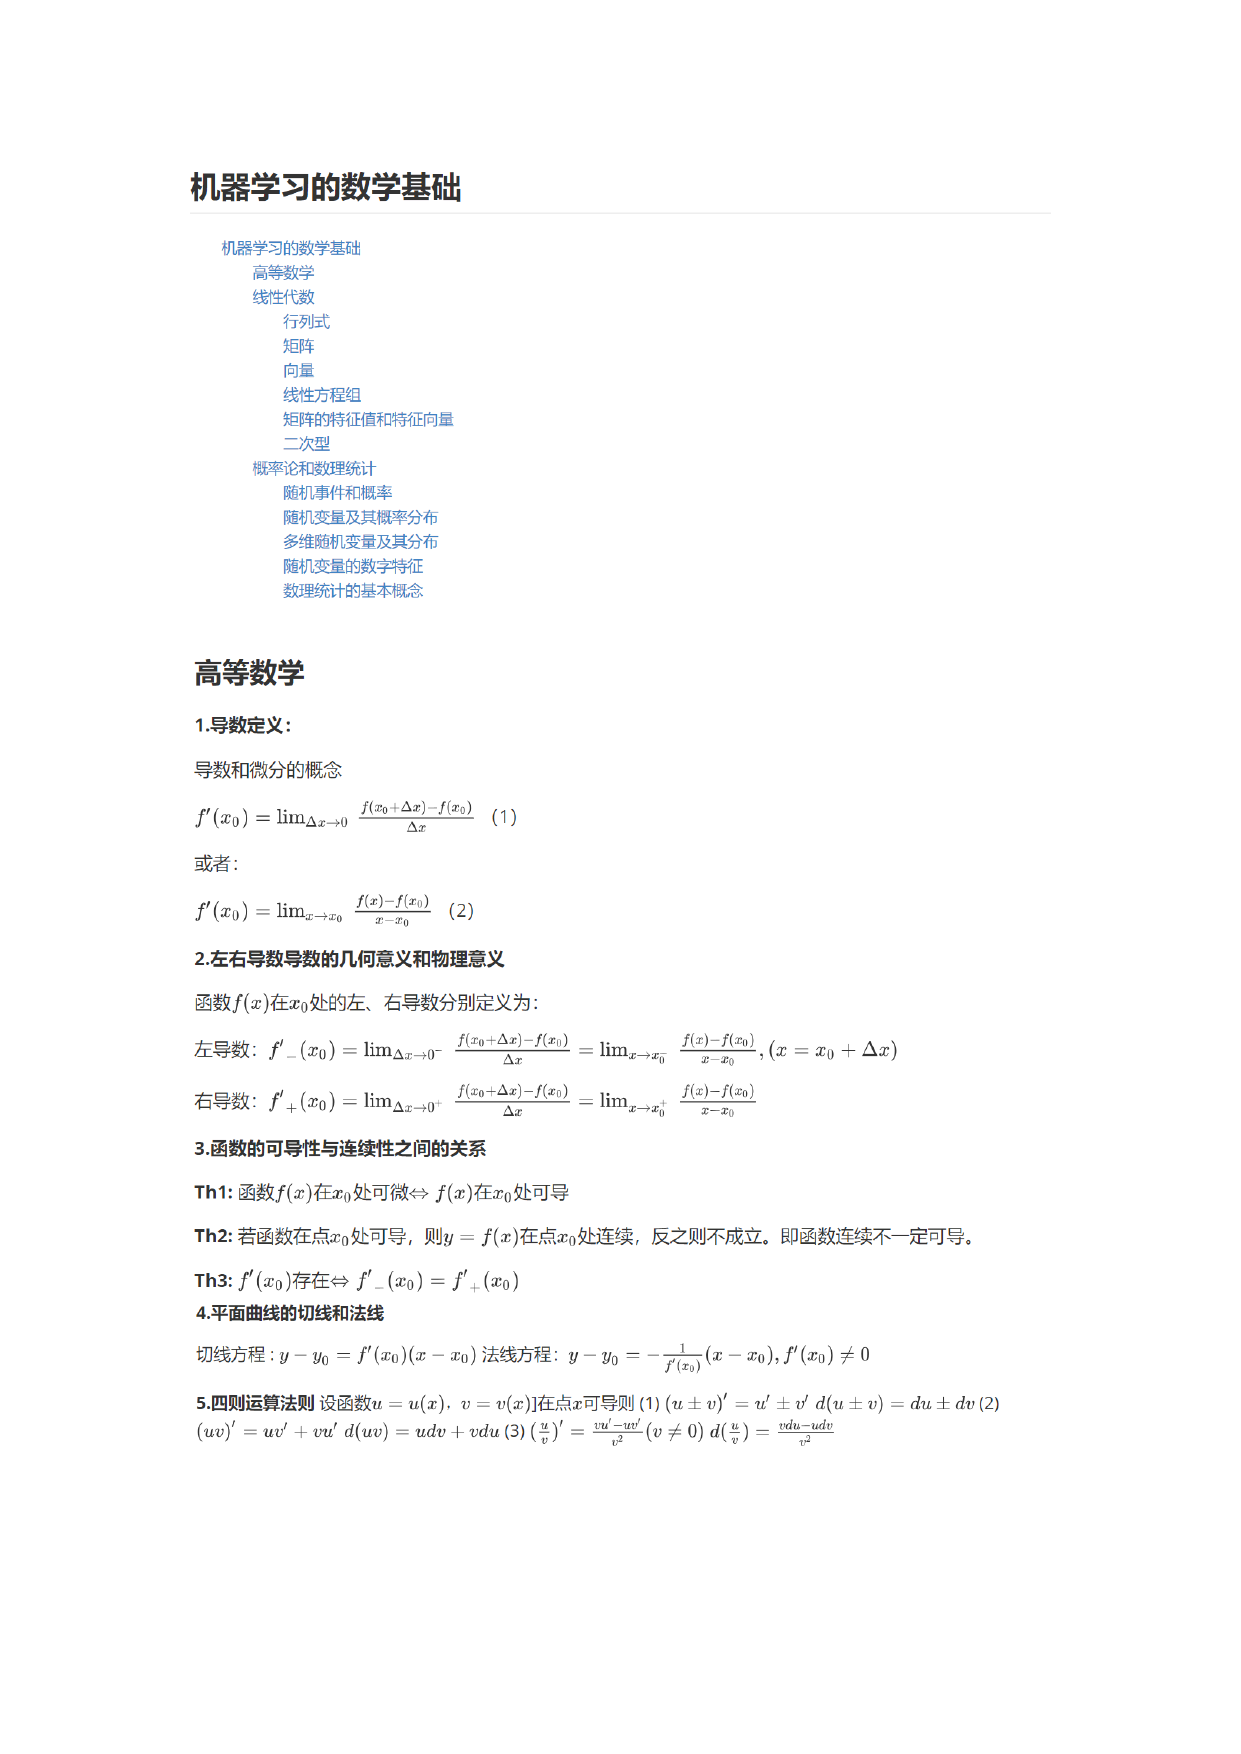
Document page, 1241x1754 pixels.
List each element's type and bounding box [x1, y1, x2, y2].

picture [187, 1299, 1053, 1451]
picture [187, 162, 1053, 641]
picture [187, 649, 1053, 1295]
